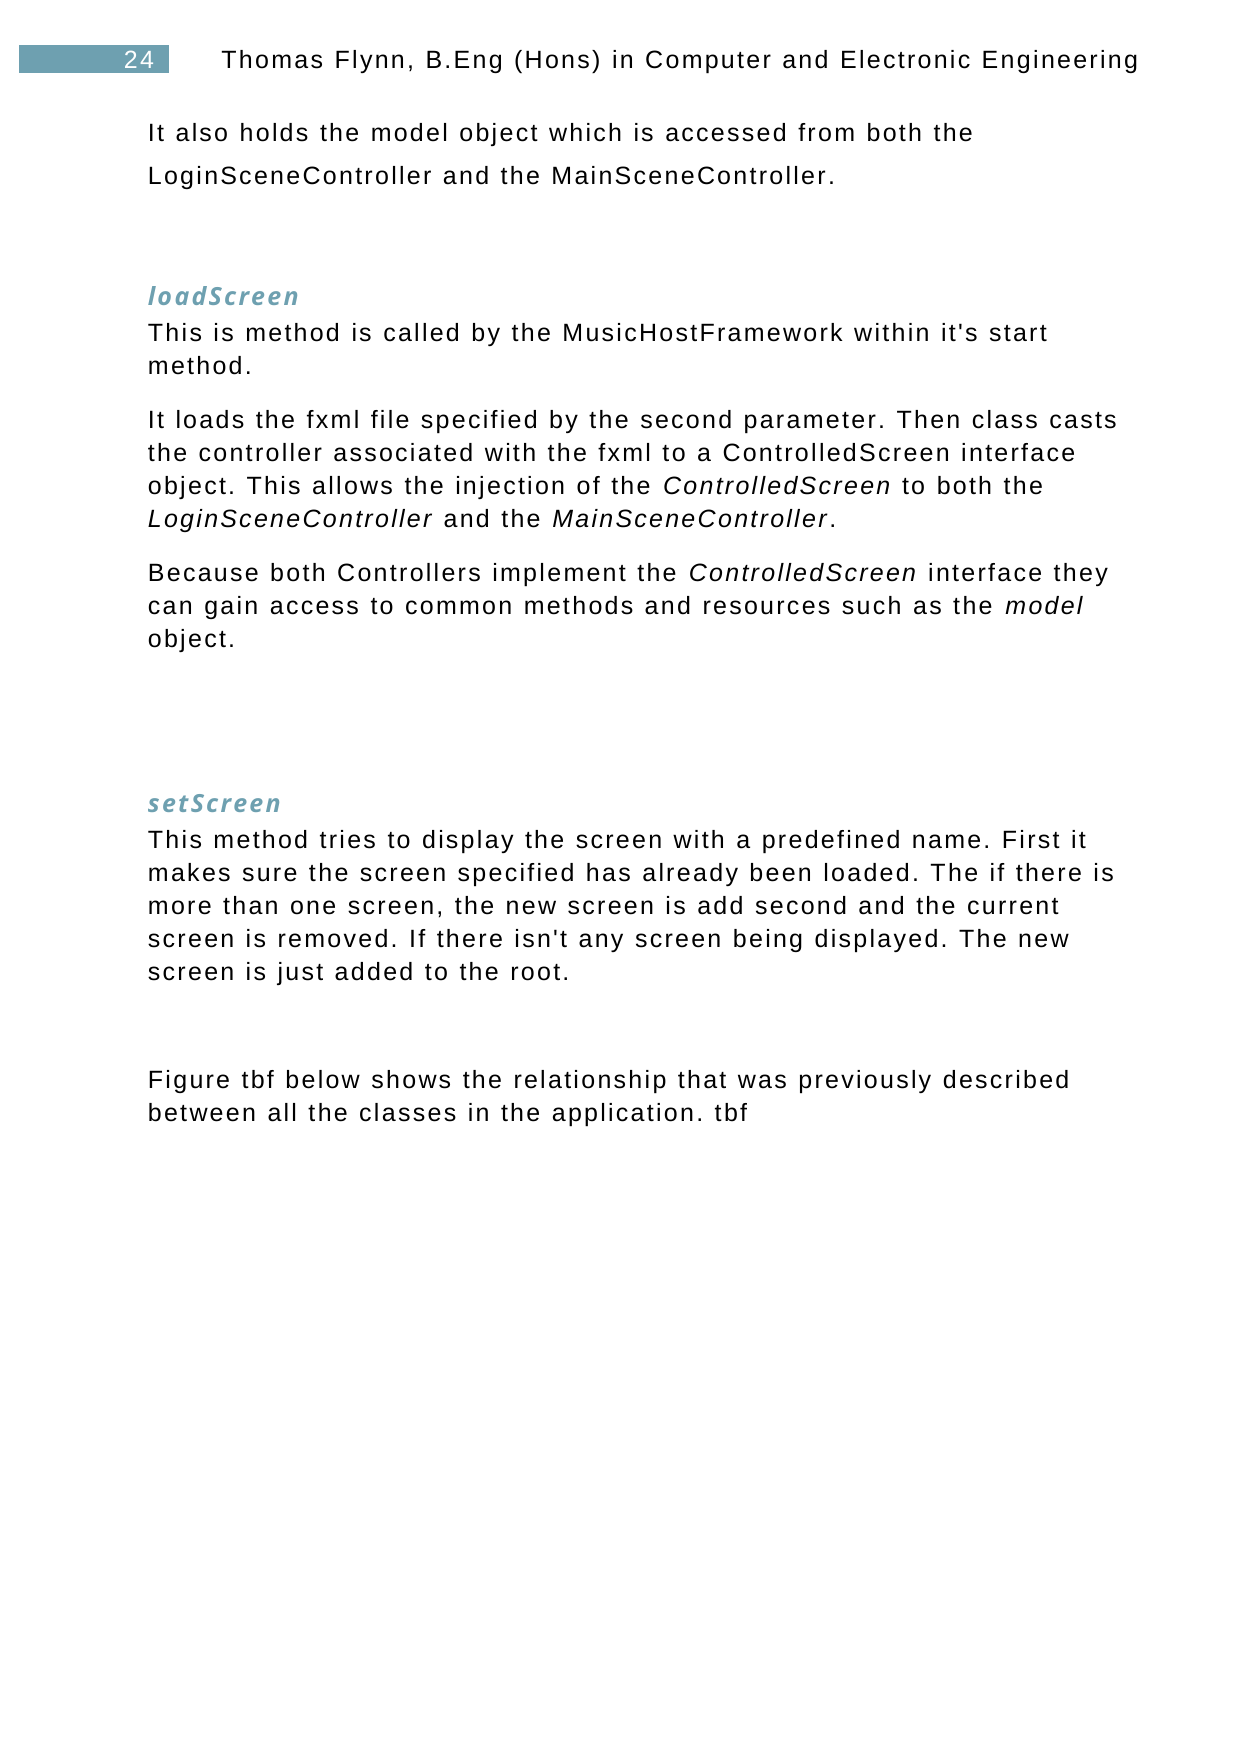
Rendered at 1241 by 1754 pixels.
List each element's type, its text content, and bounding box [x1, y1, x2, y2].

text Because both Controllers implement the ControlledScreen interface they can gain access to common methods and resources such as the model object. [148, 558, 1122, 653]
text This is method is called by the MusicHostFramework within it's start method. [148, 318, 1122, 380]
text This method tries to display the screen with a predefined name. First it makes sure the screen specified has already been loaded. The if there is more than one screen, the new screen is add second and the current screen is removed. If there isn't any screen being displayed. The new screen is just added to the root. [148, 825, 1122, 986]
subtitle setScreen [148, 786, 1122, 820]
text It loads the fxml file specified by the second parameter. Then class casts the controller associated with the fxml to a ControlledScreen interface object. This allows the injection of the ControlledScreen to both the LoginSceneController and the MainSceneController. [148, 405, 1122, 533]
subtitle loadScreen [148, 279, 1122, 313]
text Figure tbf below shows the relationship that was previously described between all the classes in the application. tbf [148, 1064, 1122, 1126]
text It also holds the model object which is accessed from both the LoginSceneController and the MainSceneController. [148, 118, 1122, 190]
